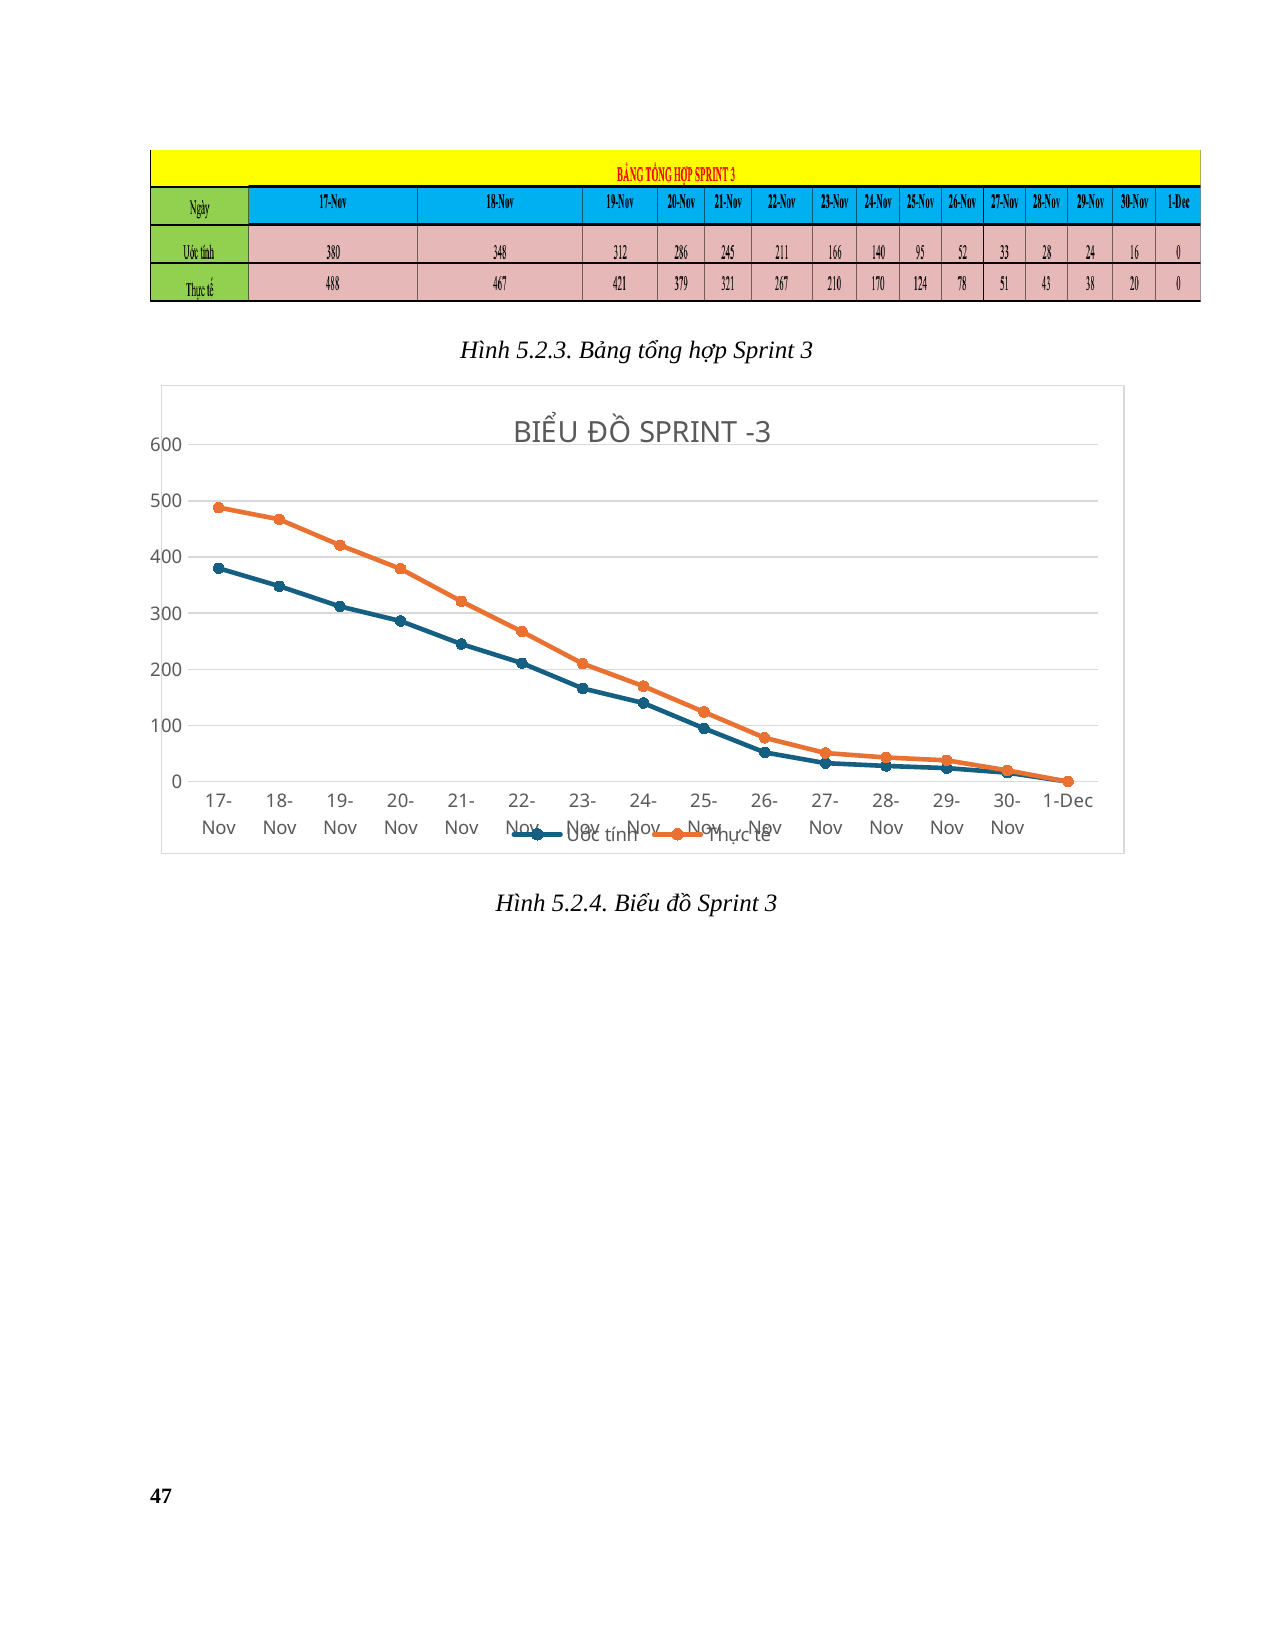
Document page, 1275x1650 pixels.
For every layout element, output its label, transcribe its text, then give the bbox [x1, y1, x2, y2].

picture [150, 150, 1201, 302]
text Hình 5.2.4. Biểu đồ Sprint 3 [150, 888, 1125, 917]
text Hình 5.2.3. Bảng tổng hợp Sprint 3 [150, 335, 1125, 364]
